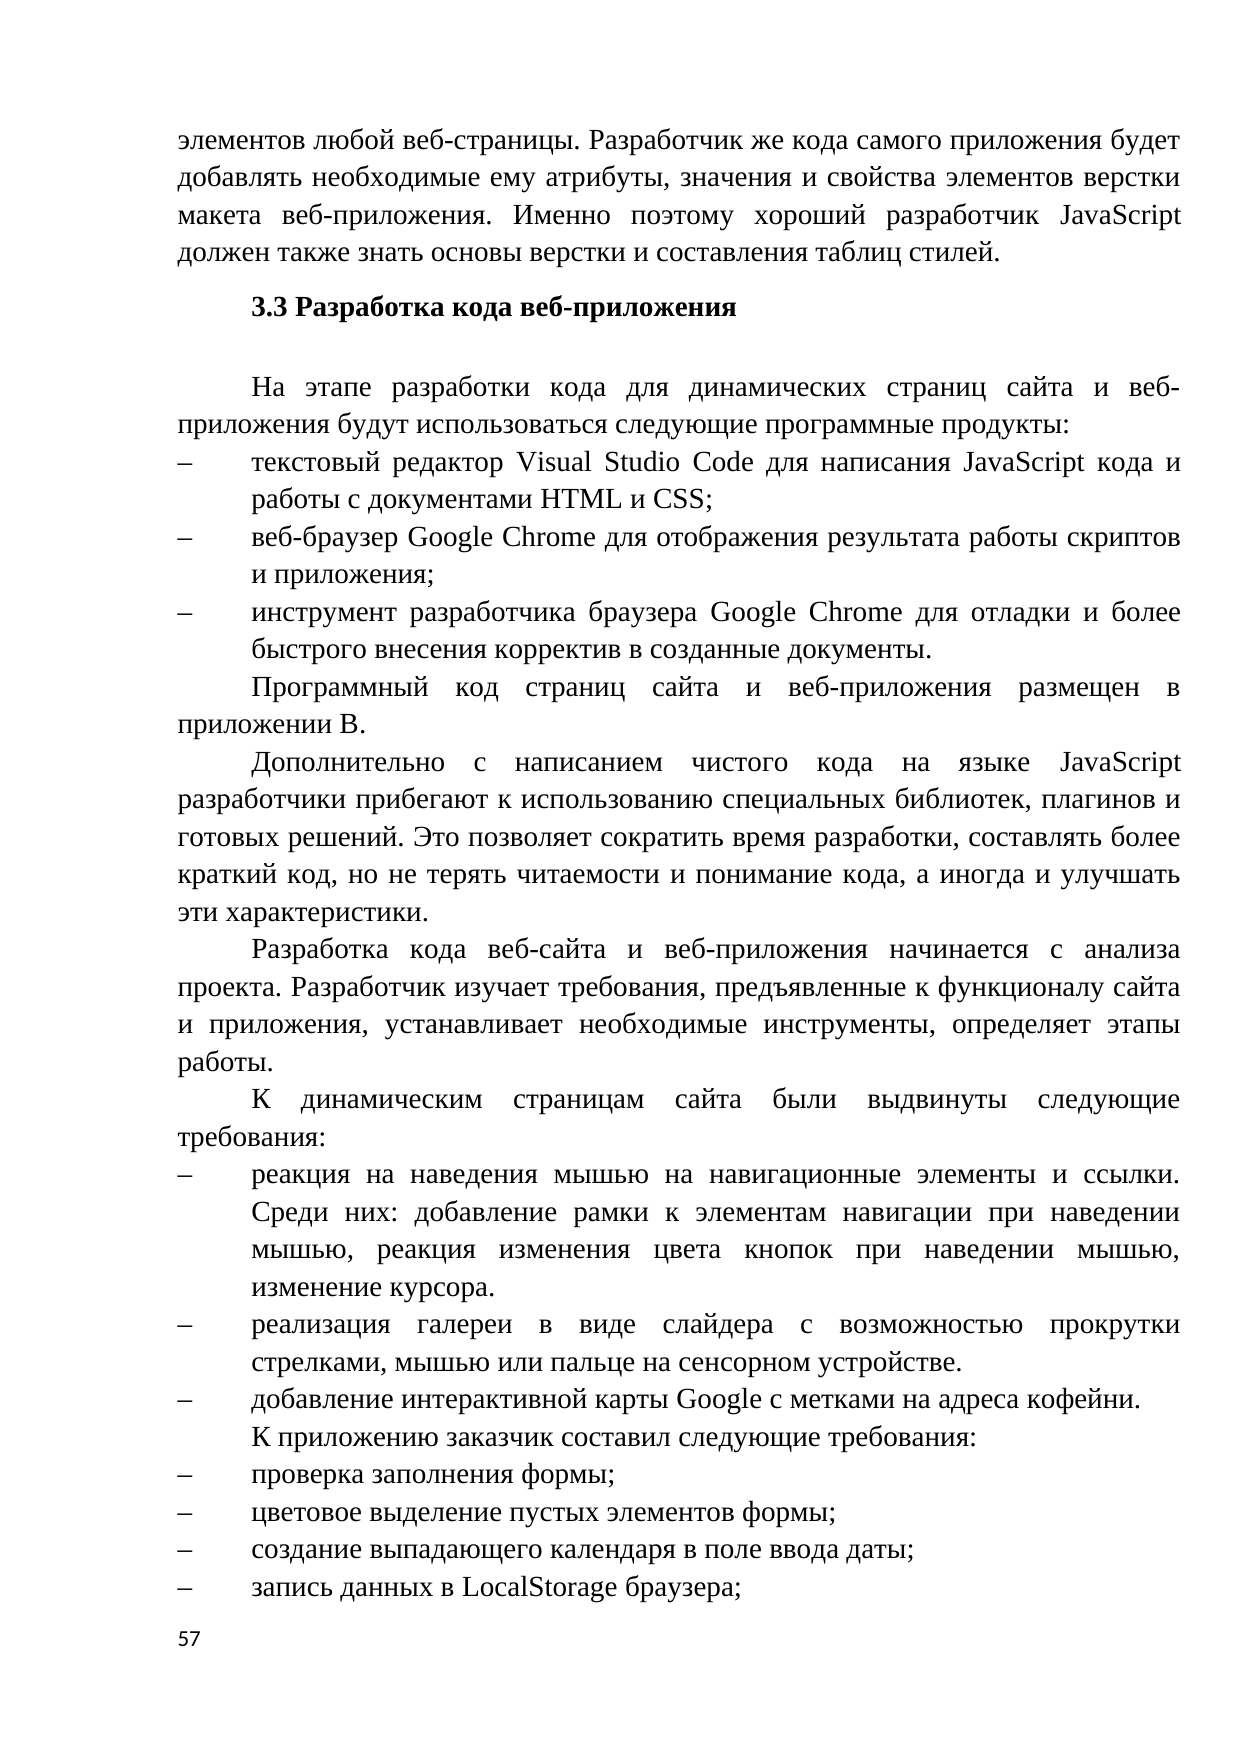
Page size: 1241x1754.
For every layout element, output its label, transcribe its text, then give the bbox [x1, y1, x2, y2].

list цветовое выделение пустых элементов формы; [177, 1490, 1181, 1527]
list проверка заполнения формы; [177, 1452, 1181, 1490]
list запись данных в LocalStorage браузера; [177, 1565, 1181, 1602]
list реакция на наведения мышью на навигационные элементы и ссылки. Среди них: добавление рамки к элементам навигации при наведении мышью, реакция изменения цвета кнопок при наведении мышью, изменение курсора. [177, 1152, 1181, 1302]
text Разработка кода веб-сайта и веб-приложения начинается с анализа проекта. Разработчик изучает требования, предъявленные к функционалу сайта и приложения, устанавливает необходимые инструменты, определяет этапы работы. [177, 927, 1181, 1077]
list инструмент разработчика браузера Google Chrome для отладки и более быстрого внесения корректив в созданные документы. [177, 590, 1181, 665]
text На этапе разработки кода для динамических страниц сайта и веб-приложения будут использоваться следующие программные продукты: [177, 365, 1181, 440]
list текстовый редактор Visual Studio Code для написания JavaScript кода и работы с документами HTML и CSS; [177, 440, 1181, 515]
list реализация галереи в виде слайдера с возможностью прокрутки стрелками, мышью или пальце на сенсорном устройстве. [177, 1302, 1181, 1377]
text Дополнительно с написанием чистого кода на языке JavaScript разработчики прибегают к использованию специальных библиотек, плагинов и готовых решений. Это позволяет сократить время разработки, составлять более краткий код, но не терять читаемости и понимание кода, а иногда и улучшать эти характеристики. [177, 740, 1181, 927]
list добавление интерактивной карты Google с метками на адреса кофейни. [177, 1377, 1181, 1415]
text Программный код страниц сайта и веб-приложения размещен в приложении В. [177, 665, 1181, 740]
text К приложению заказчик составил следующие требования: [177, 1415, 1181, 1452]
list веб-браузер Google Chrome для отображения результата работы скриптов и приложения; [177, 515, 1181, 590]
list создание выпадающего календаря в поле ввода даты; [177, 1527, 1181, 1565]
subtitle 3.3 Разработка кода веб-приложения [177, 289, 1181, 322]
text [177, 118, 1181, 268]
text К динамическим страницам сайта были выдвинуты следующие требования: [177, 1077, 1181, 1152]
